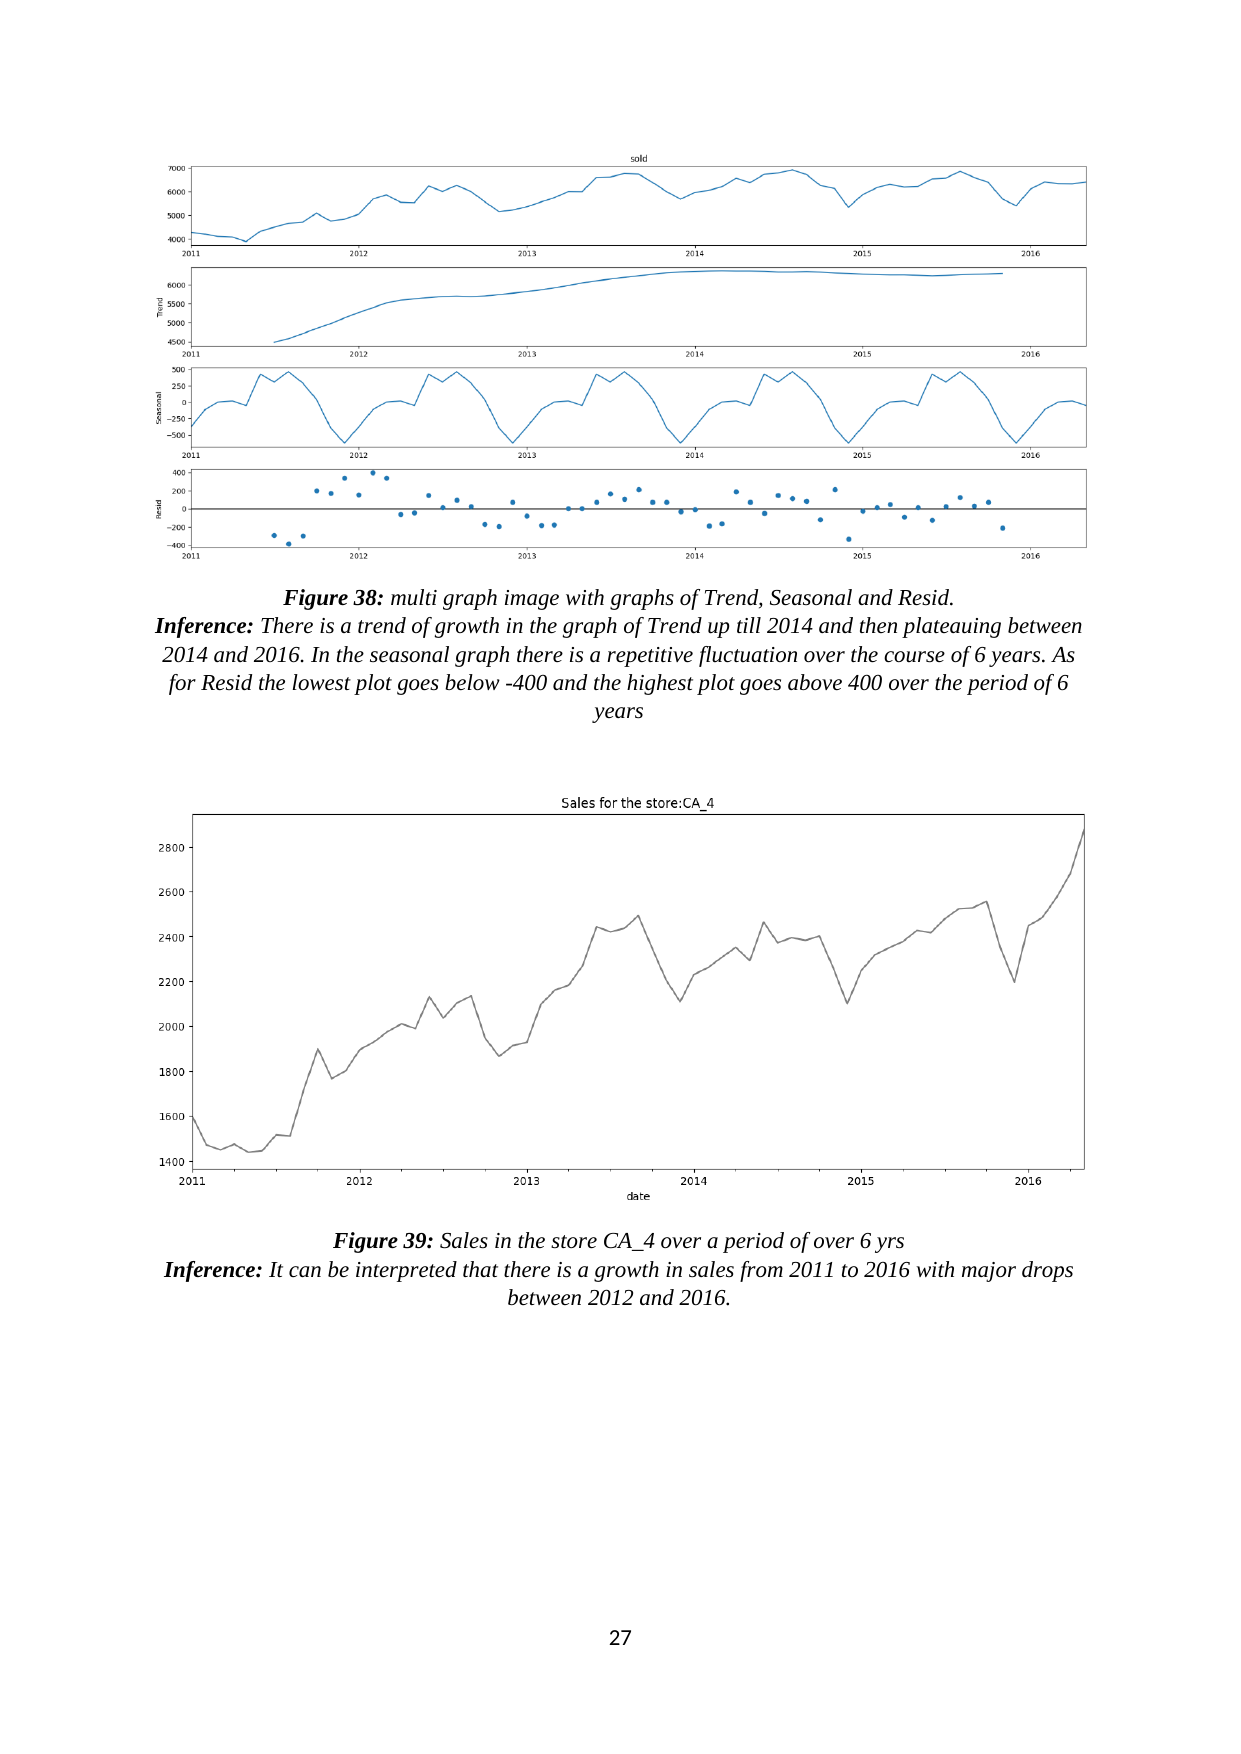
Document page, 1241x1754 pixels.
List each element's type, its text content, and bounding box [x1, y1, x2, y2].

picture [150, 789, 1091, 1209]
text Inference: There is a trend of growth in the graph of Trend up till 2014 and then plateauing between 2014 and 2016. In the seasonal graph there is a repetitive fluctuation over the course of 6 years. As for Resid the lowest plot goes below -400 and the highest plot goes above 400 over the period of 6 years [150, 612, 1090, 724]
text Figure 38: multi graph image with graphs of Trend, Seasonal and Resid. [150, 584, 1090, 610]
text Figure 39: Sales in the store CA_4 over a period of over 6 yrs [150, 1228, 1090, 1254]
picture [150, 150, 1091, 565]
text Inference: It can be interpreted that there is a growth in sales from 2011 to 2016 with major drops between 2012 and 2016. [150, 1256, 1090, 1311]
